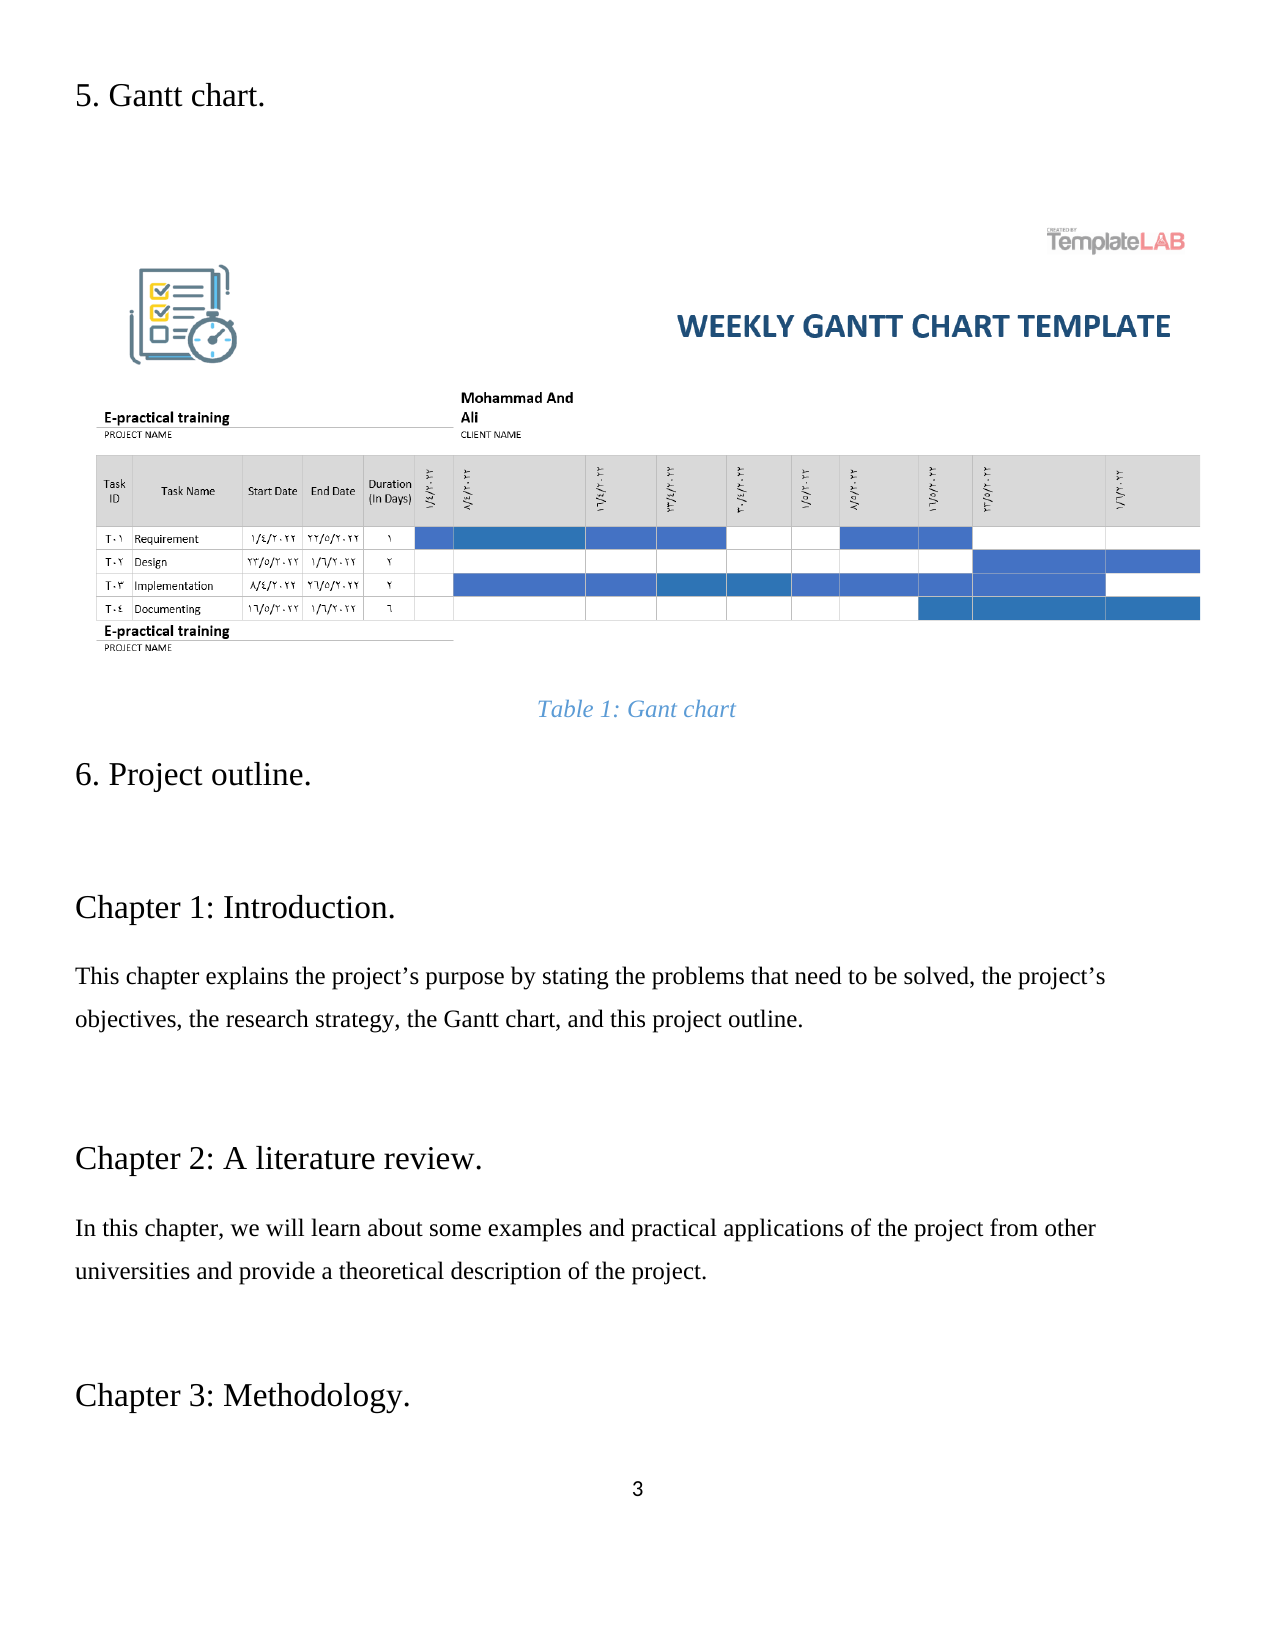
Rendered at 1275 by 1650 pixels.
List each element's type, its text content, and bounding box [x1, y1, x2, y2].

text In this chapter, we will learn about some examples and practical applications of the project from other universities and provide a theoretical description of the project. [75, 1213, 1200, 1284]
picture [75, 223, 1200, 664]
text 5. Gantt chart. [75, 75, 1200, 113]
text Chapter 1: Introduction. [75, 887, 1200, 926]
text 6. Project outline. [75, 754, 1200, 793]
text Table 1: Gant chart [75, 694, 1200, 723]
text This chapter explains the project’s purpose by stating the problems that need to be solved, the project’s objectives, the research strategy, the Gantt chart, and this project outline. [75, 961, 1200, 1033]
text Chapter 2: A literature review. [75, 1138, 1200, 1177]
text Chapter 3: Methodology. [75, 1375, 1200, 1414]
